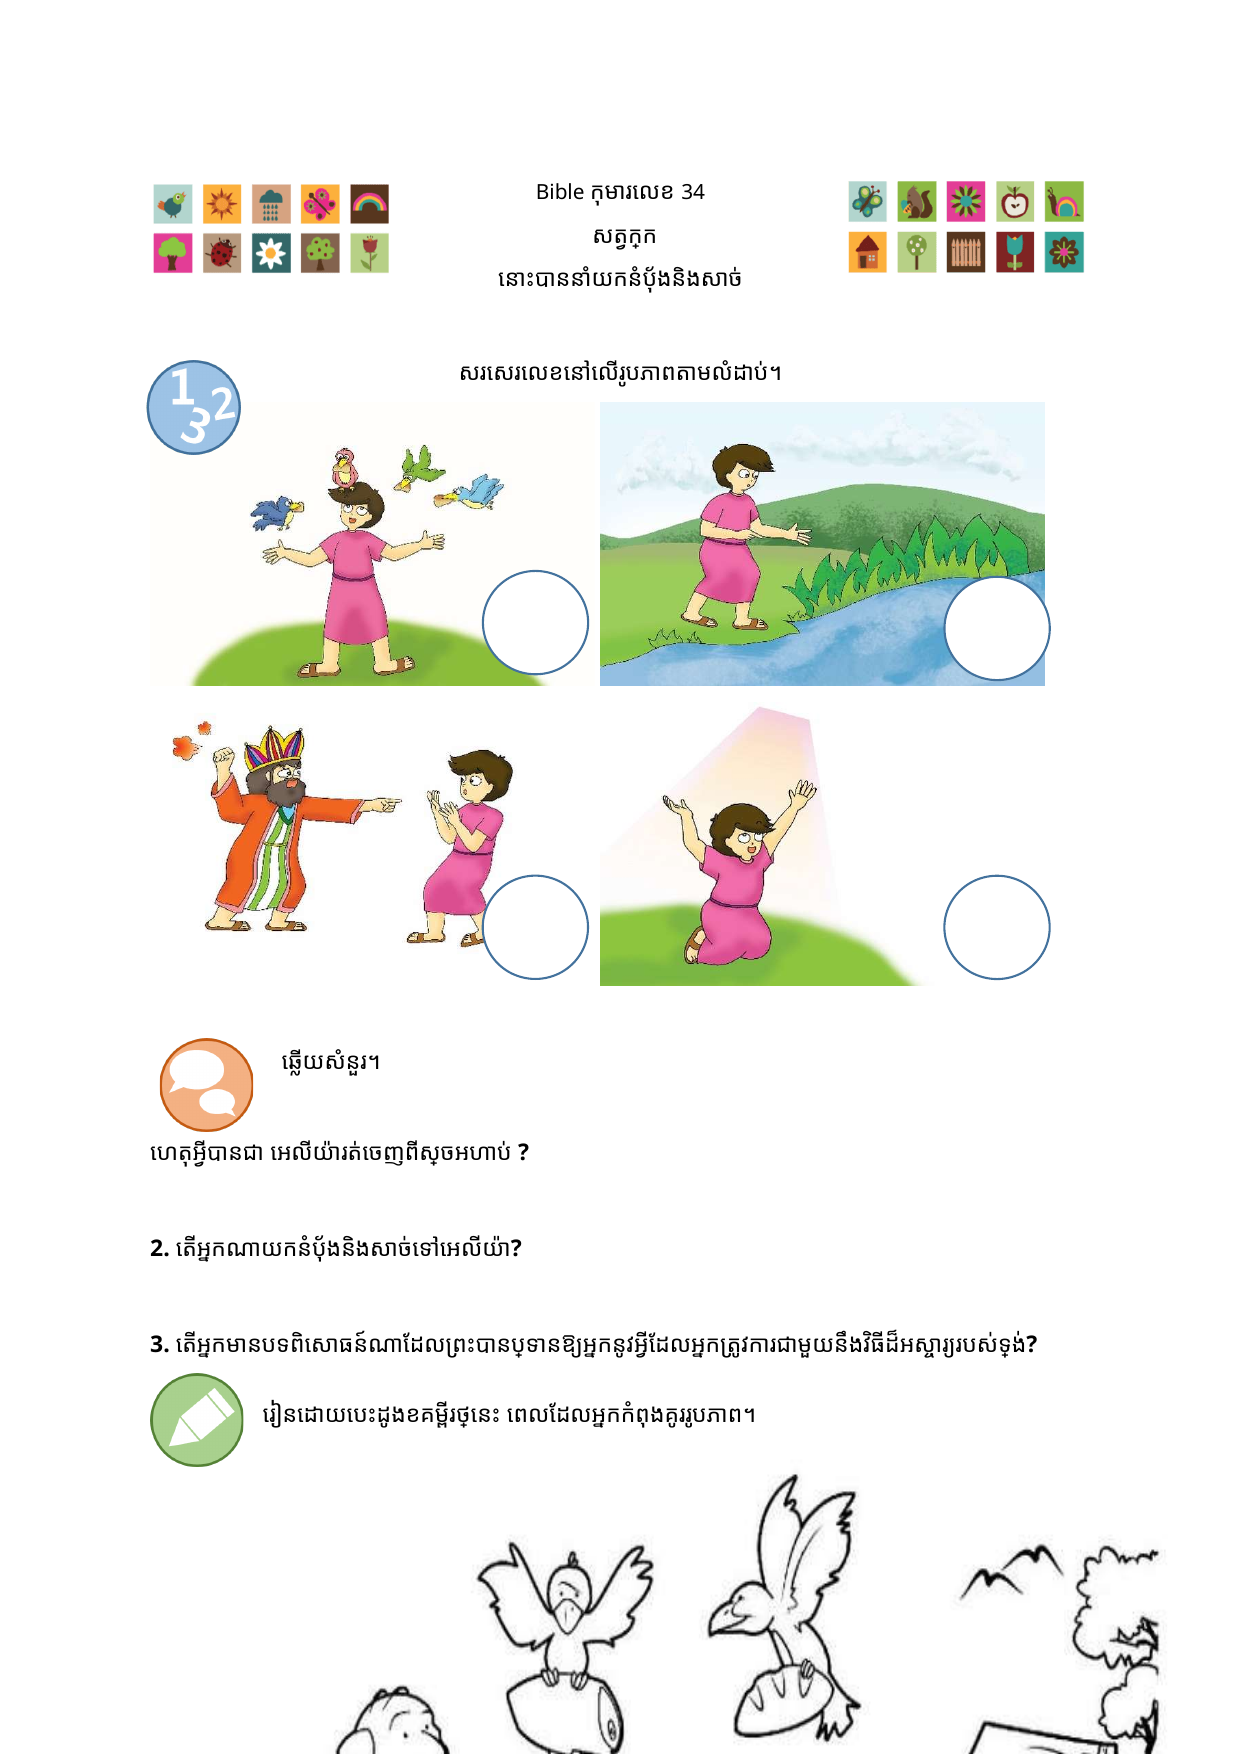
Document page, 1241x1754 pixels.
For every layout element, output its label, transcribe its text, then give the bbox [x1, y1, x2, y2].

text 2. តើអ្នកណាយកនំបុ័ងនិងសាច់ទៅអេលីយ៉ា? [150, 1232, 1090, 1263]
text ឆ្លើយសំនួរ។ [254, 1048, 1090, 1074]
text Bible កុមារលេខ 34 [150, 177, 1090, 206]
picture [843, 179, 1085, 277]
picture [600, 702, 1045, 986]
text រៀន​ដោយ​បេះដូង​ខគម្ពីរ​ថ្ងៃ​នេះ ពេល​ដែល​អ្នក​កំពុង​គូរ​រូបភាព។ [274, 1401, 1090, 1427]
picture [150, 183, 396, 277]
text 3. តើអ្នកមានបទពិសោធន៍ណាដែលព្រះបានប្រទានឱ្យអ្នកនូវអ្វីដែលអ្នកត្រូវការជាមួយនឹងវិធីដ៏អស្ចារ្យរបស់ទ្រង់? [150, 1328, 1090, 1359]
picture [134, 342, 595, 686]
picture [150, 1373, 1170, 1754]
picture [159, 1038, 254, 1132]
picture [150, 702, 595, 986]
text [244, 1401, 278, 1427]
text ហេតុអ្វីបានជា អេលីយ៉ារត់ចេញពីស្តេចអហាប់ ? [150, 1136, 1090, 1167]
picture [600, 402, 1045, 686]
text នោះបាននាំយកនំបុ័ងនិងសាច់ [150, 265, 1090, 292]
text សត្វក្អែក [396, 222, 843, 249]
text សរសេរលេខនៅលើរូបភាពតាមលំដាប់។ [272, 359, 1090, 385]
